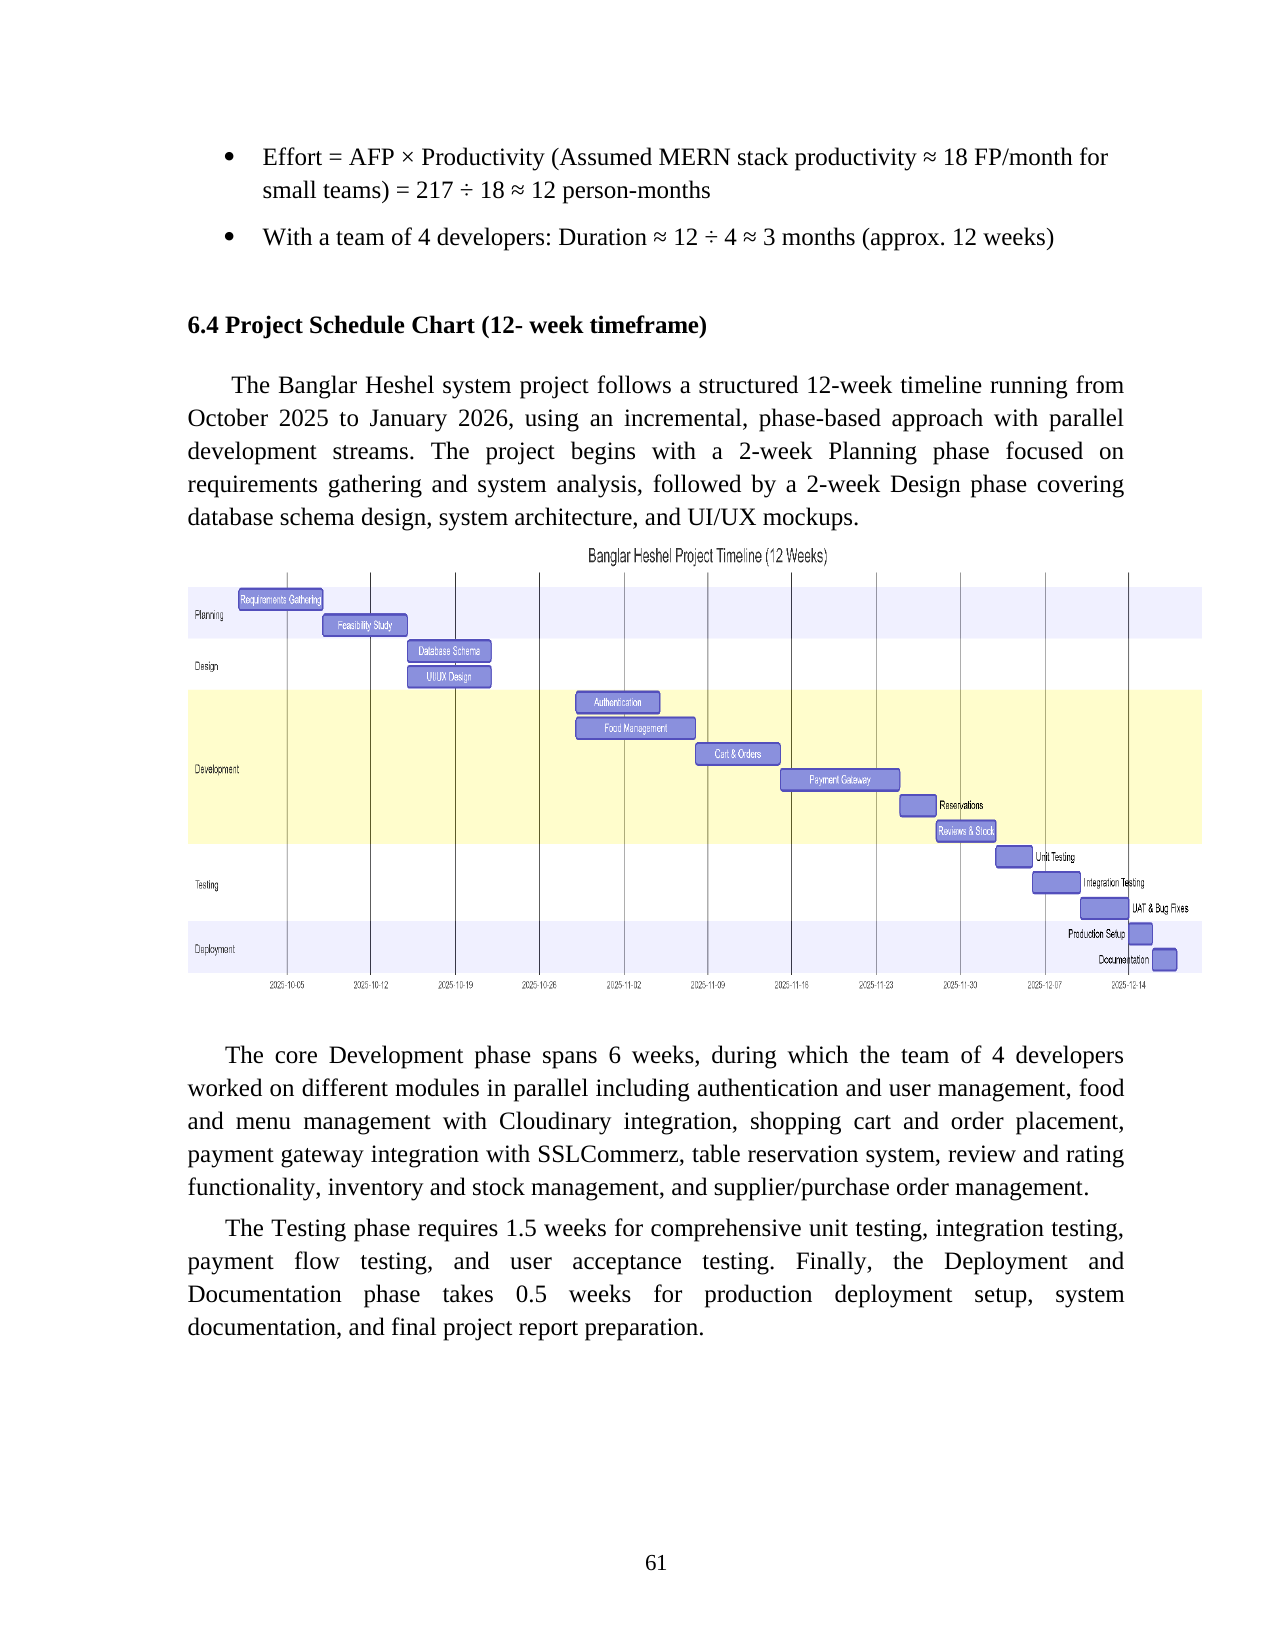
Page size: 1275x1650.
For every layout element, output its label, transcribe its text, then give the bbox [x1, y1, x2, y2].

text The Banglar Heshel system project follows a structured 12-week timeline running from October 2025 to January 2026, using an incremental, phase-based approach with parallel development streams. The project begins with a 2-week Planning phase focused on requirements gathering and system analysis, followed by a 2-week Design phase covering database schema design, system architecture, and UI/UX mockups. [187, 370, 1125, 531]
subtitle Project Schedule Chart (12- week timeframe) [187, 311, 1162, 339]
list Effort = AFP × Productivity (Assumed MERN stack productivity ≈ 18 FP/month for small teams) = 217 ÷ 18 ≈ 12 person-months [225, 142, 1162, 203]
text The core Development phase spans 6 weeks, during which the team of 4 developers worked on different modules in parallel including authentication and user management, food and menu management with Cloudinary integration, shopping cart and order placement, payment gateway integration with SSLCommerz, table reservation system, review and rating functionality, inventory and stock management, and supplier/purchase order management. [187, 1040, 1125, 1201]
text The Testing phase requires 1.5 weeks for comprehensive unit testing, integration testing, payment flow testing, and user acceptance testing. Finally, the Deployment and Documentation phase takes 0.5 weeks for production deployment setup, system documentation, and final project report preparation. [187, 1213, 1125, 1341]
list With a team of 4 developers: Duration ≈ 12 ÷ 4 ≈ 3 months (approx. 12 weeks) [225, 222, 1162, 250]
picture [187, 535, 1228, 1028]
